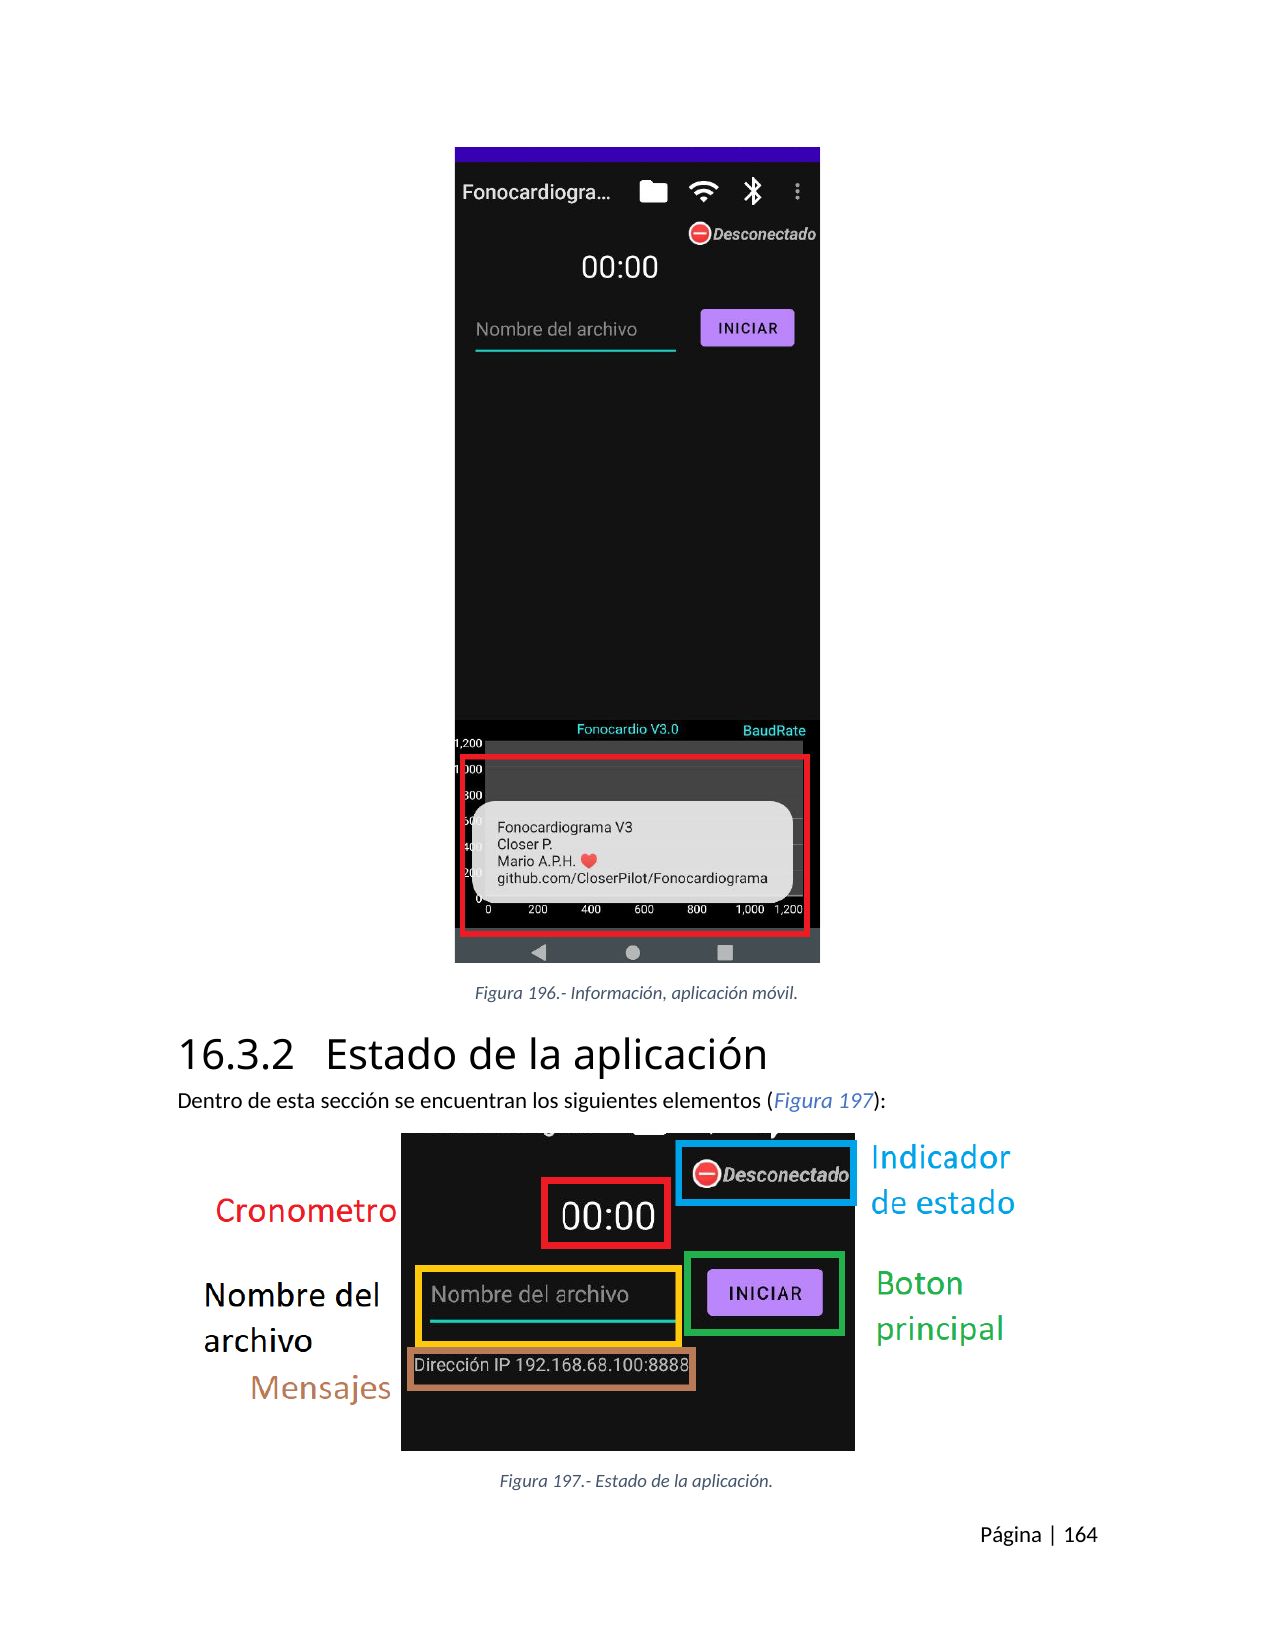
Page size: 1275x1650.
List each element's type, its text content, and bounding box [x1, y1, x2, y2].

picture [454, 147, 821, 963]
picture [177, 1133, 1098, 1451]
subtitle Estado de la aplicación [177, 1025, 1098, 1082]
text Dentro de esta sección se encuentran los siguientes elementos (Figura 197): [177, 1086, 1098, 1114]
